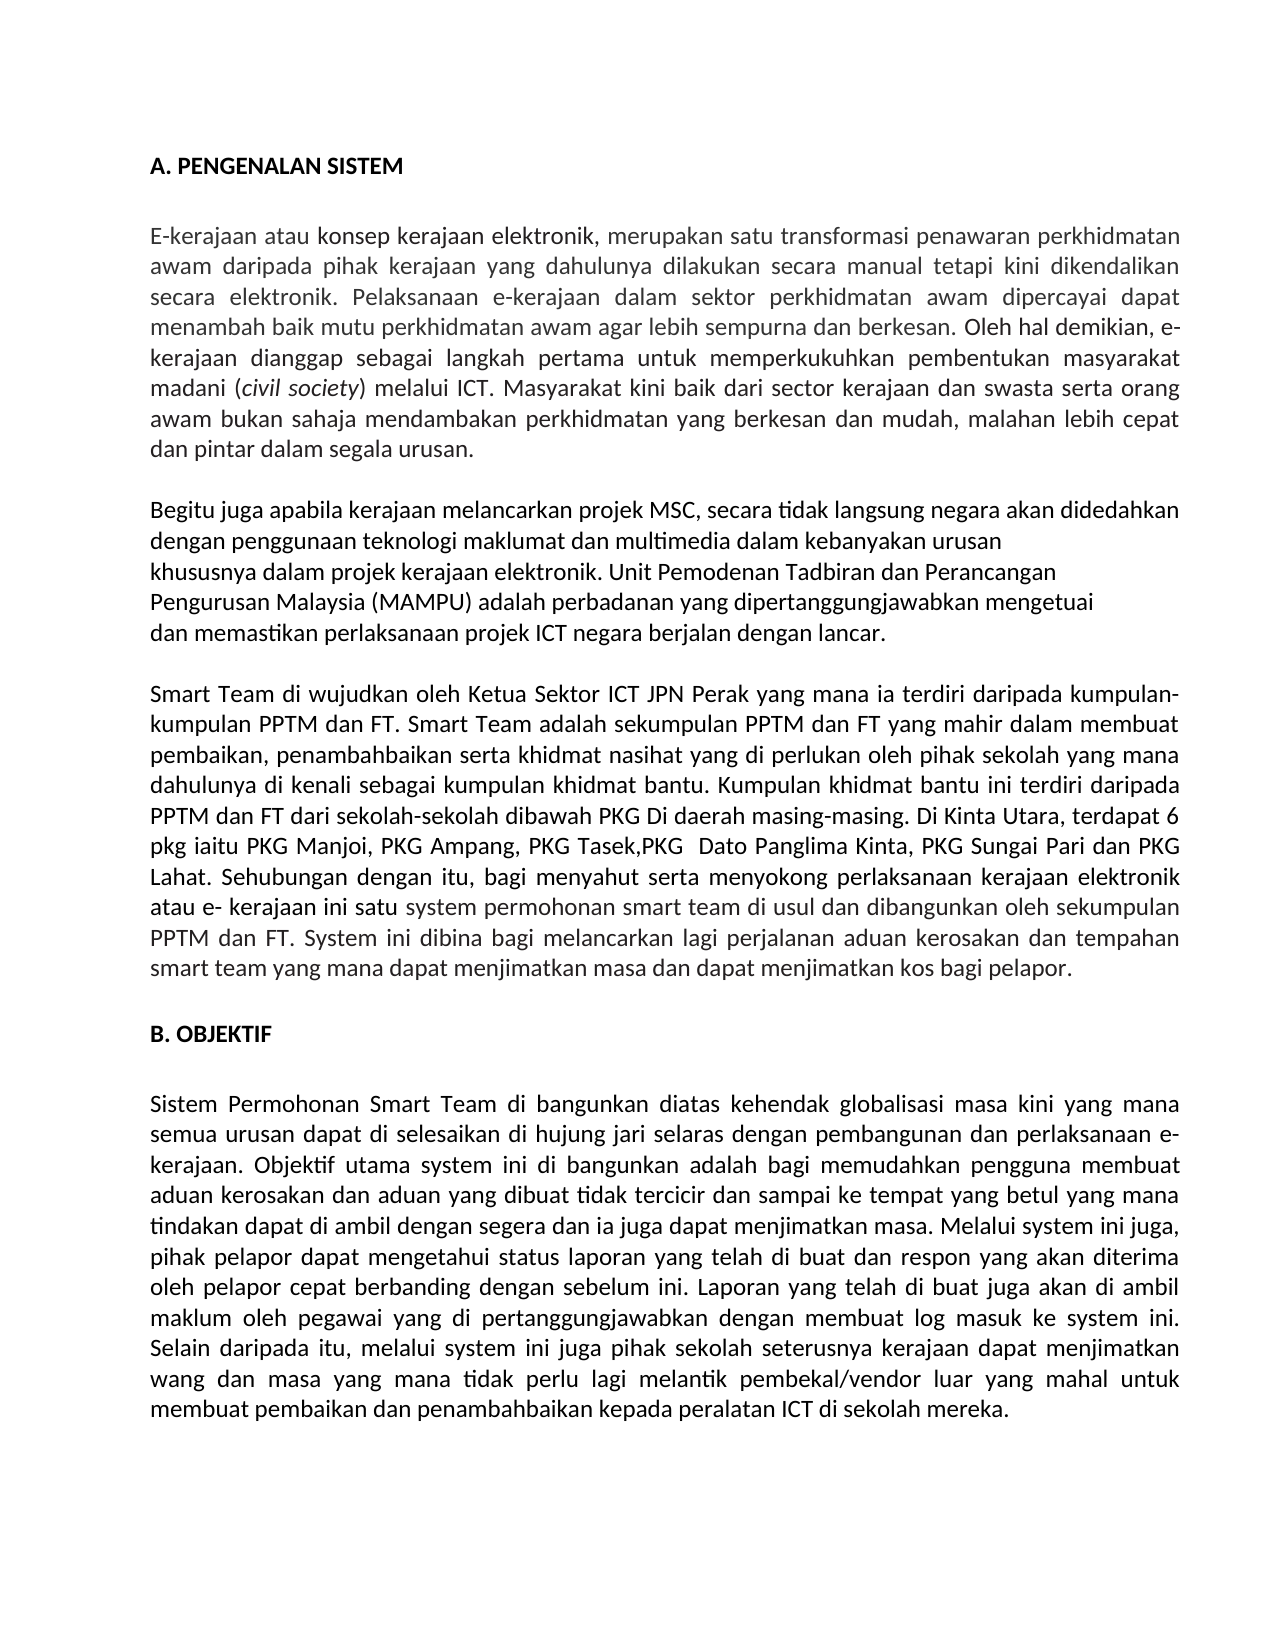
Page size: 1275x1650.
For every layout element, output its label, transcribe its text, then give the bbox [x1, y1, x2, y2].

text Begitu juga apabila kerajaan melancarkan projek MSC, secara tidak langsung negara akan didedahkan dengan penggunaan teknologi maklumat dan multimedia dalam kebanyakan urusan [150, 495, 1181, 556]
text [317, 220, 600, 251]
text Smart Team di wujudkan oleh Ketua Sektor ICT JPN Perak yang mana ia terdiri daripada kumpulan-kumpulan PPTM dan FT. Smart Team adalah sekumpulan PPTM dan FT yang mahir dalam membuat pembaikan, penambahbaikan serta khidmat nasihat yang di perlukan oleh pihak sekolah yang mana dahulunya di kenali sebagai kumpulan khidmat bantu. Kumpulan khidmat bantu ini terdiri daripada PPTM dan FT dari sekolah-sekolah dibawah PKG Di daerah masing-masing. Di Kinta Utara, terdapat 6 pkg iaitu PKG Manjoi, PKG Ampang, PKG Tasek,PKG Dato Panglima Kinta, PKG Sungai Pari dan PKG Lahat. Sehubungan dengan itu, bagi menyahut serta menyokong perlaksanaan kerajaan elektronik atau e- kerajaan ini satu system permohonan smart team di usul dan dibangunkan oleh sekumpulan PPTM dan FT. System ini dibina bagi melancarkan lagi perjalanan aduan kerosakan dan tempahan smart team yang mana dapat menjimatkan masa dan dapat menjimatkan kos bagi pelapor. [150, 678, 1181, 983]
text B. OBJEKTIF [150, 1018, 1181, 1048]
text khususnya dalam projek kerajaan elektronik. Unit Pemodenan Tadbiran dan Perancangan [150, 556, 1181, 586]
text dan memastikan perlaksanaan projek ICT negara berjalan dengan lancar. [150, 617, 1181, 647]
text Sistem Permohonan Smart Team di bangunkan diatas kehendak globalisasi masa kini yang mana semua urusan dapat di selesaikan di hujung jari selaras dengan pembangunan dan perlaksanaan e- kerajaan. Objektif utama system ini di bangunkan adalah bagi memudahkan pengguna membuat aduan kerosakan dan aduan yang dibuat tidak tercicir dan sampai ke tempat yang betul yang mana tindakan dapat di ambil dengan segera dan ia juga dapat menjimatkan masa. Melalui system ini juga, pihak pelapor dapat mengetahui status laporan yang telah di buat dan respon yang akan diterima oleh pelapor cepat berbanding dengan sebelum ini. Laporan yang telah di buat juga akan di ambil maklum oleh pegawai yang di pertanggungjawabkan dengan membuat log masuk ke system ini. Selain daripada itu, melalui system ini juga pihak sekolah seterusnya kerajaan dapat menjimatkan wang dan masa yang mana tidak perlu lagi melantik pembekal/vendor luar yang mahal untuk membuat pembaikan dan penambahbaikan kepada peralatan ICT di sekolah mereka. [150, 1088, 1181, 1424]
text A. PENGENALAN SISTEM [150, 150, 1181, 181]
text Pengurusan Malaysia (MAMPU) adalah perbadanan yang dipertanggungjawabkan mengetuai [150, 586, 1181, 617]
text E-kerajaan atau konsep kerajaan elektronik, merupakan satu transformasi penawaran perkhidmatan awam daripada pihak kerajaan yang dahulunya dilakukan secara manual tetapi kini dikendalikan secara elektronik. Pelaksanaan e-kerajaan dalam sektor perkhidmatan awam dipercayai dapat menambah baik mutu perkhidmatan awam agar lebih sempurna dan berkesan. Oleh hal demikian, e-kerajaan dianggap sebagai langkah pertama untuk memperkukuhkan pembentukan masyarakat madani (civil society) melalui ICT. Masyarakat kini baik dari sector kerajaan dan swasta serta orang awam bukan sahaja mendambakan perkhidmatan yang berkesan dan mudah, malahan lebih cepat dan pintar dalam segala urusan. [150, 312, 1181, 464]
